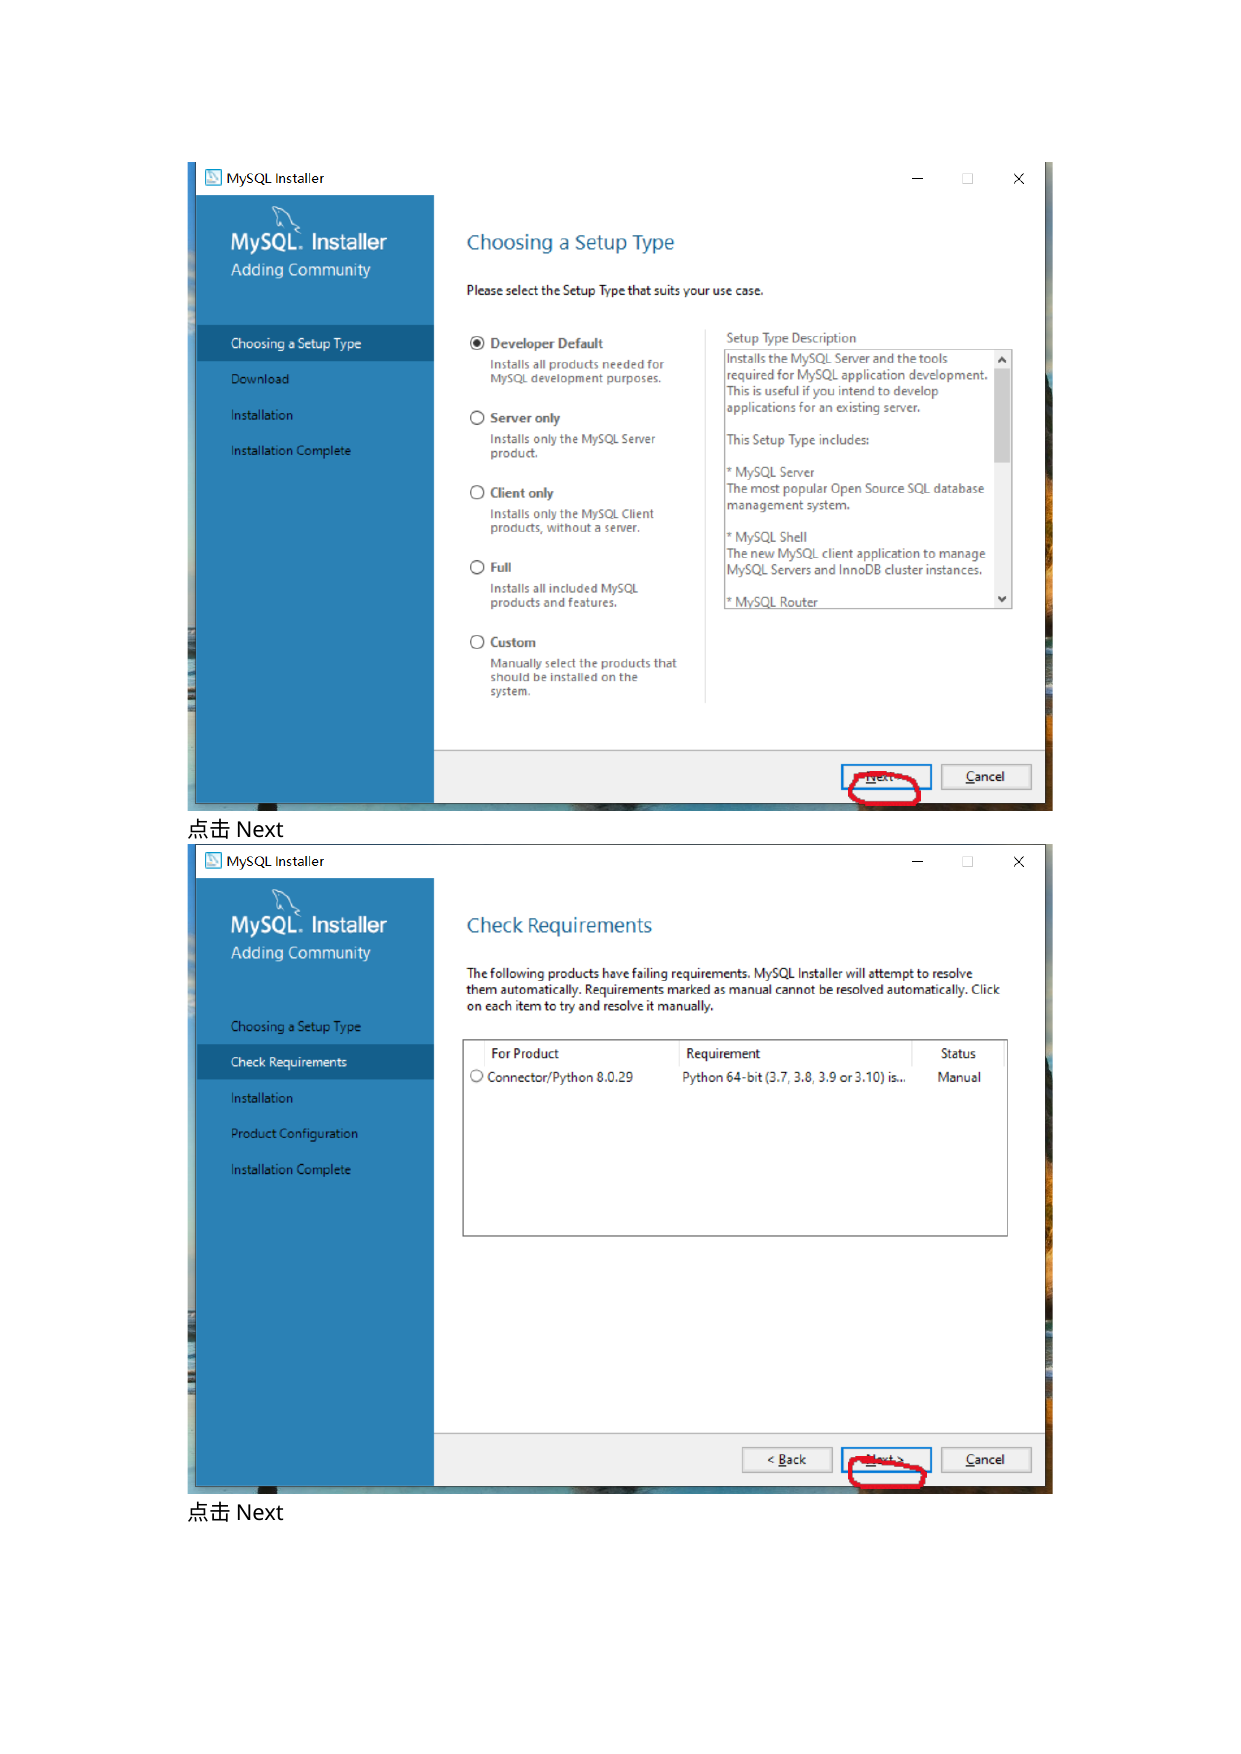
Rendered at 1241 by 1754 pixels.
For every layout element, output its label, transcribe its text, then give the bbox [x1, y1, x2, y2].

picture [187, 844, 1053, 1494]
text 点击Next [187, 1494, 1053, 1527]
text 点击Next [187, 812, 1053, 844]
picture [187, 162, 1053, 811]
